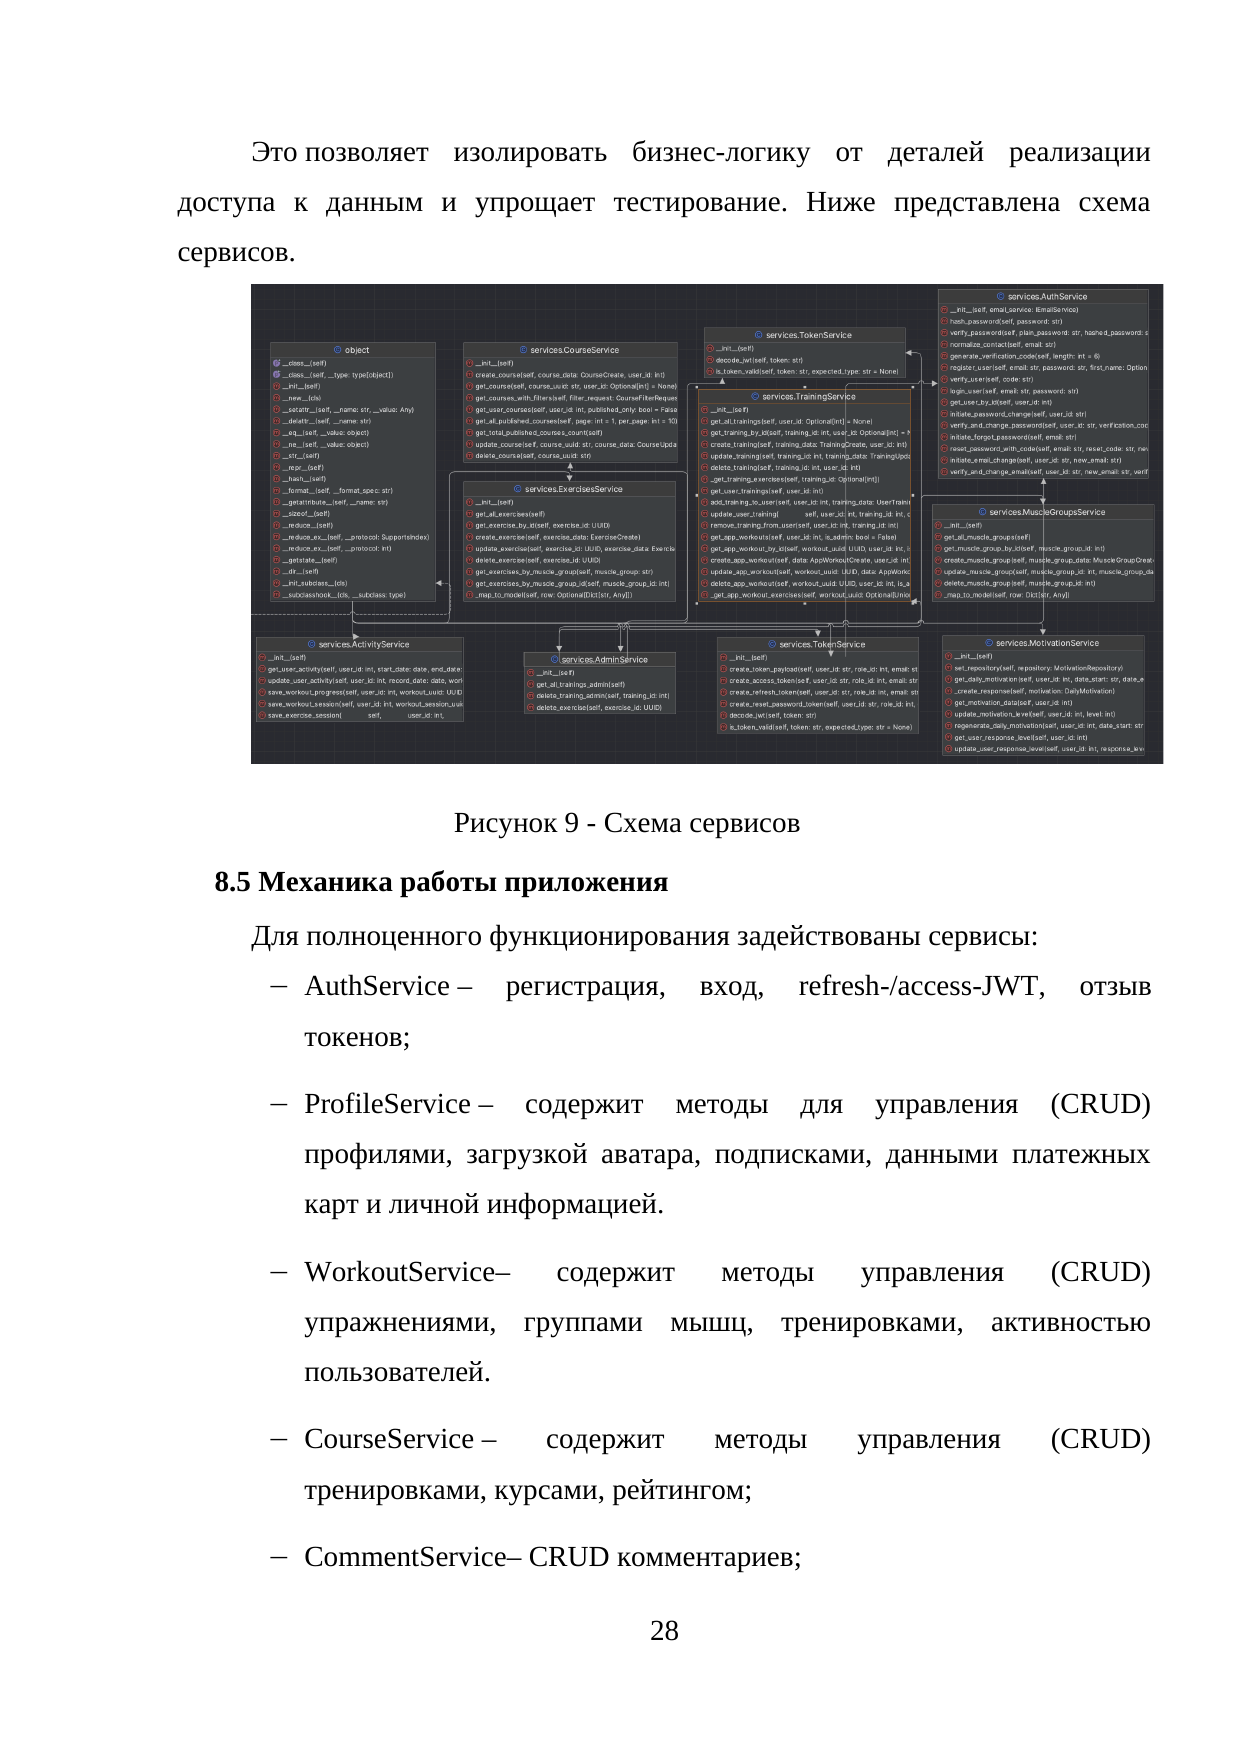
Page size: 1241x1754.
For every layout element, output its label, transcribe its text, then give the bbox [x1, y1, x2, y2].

text Для полноценного функционирования задействованы сервисы: [177, 918, 1152, 952]
text ProfileService – содержит методы для управления (CRUD) профилями, загрузкой аватара, подписками, данными платежных карт и личной информацией. [267, 1086, 1152, 1220]
text WorkoutService– содержит методы управления (CRUD) упражнениями, группами мышц, тренировками, активностью пользователей. [267, 1254, 1152, 1388]
picture [251, 284, 1164, 764]
text CommentService– CRUD комментариев; [267, 1539, 1152, 1572]
text Схема сервисов [177, 805, 1152, 839]
text CourseService – содержит методы управления (CRUD) тренировками, курсами, рейтингом; [267, 1421, 1152, 1505]
text Механика работы приложения [214, 864, 1152, 897]
text AuthService – регистрация, вход, refresh-/access-JWT, отзыв токенов; [267, 968, 1152, 1052]
text Это позволяет изолировать бизнес-логику от деталей реализации доступа к данным и упрощает тестирование. Ниже представлена схема сервисов. [177, 134, 1152, 268]
